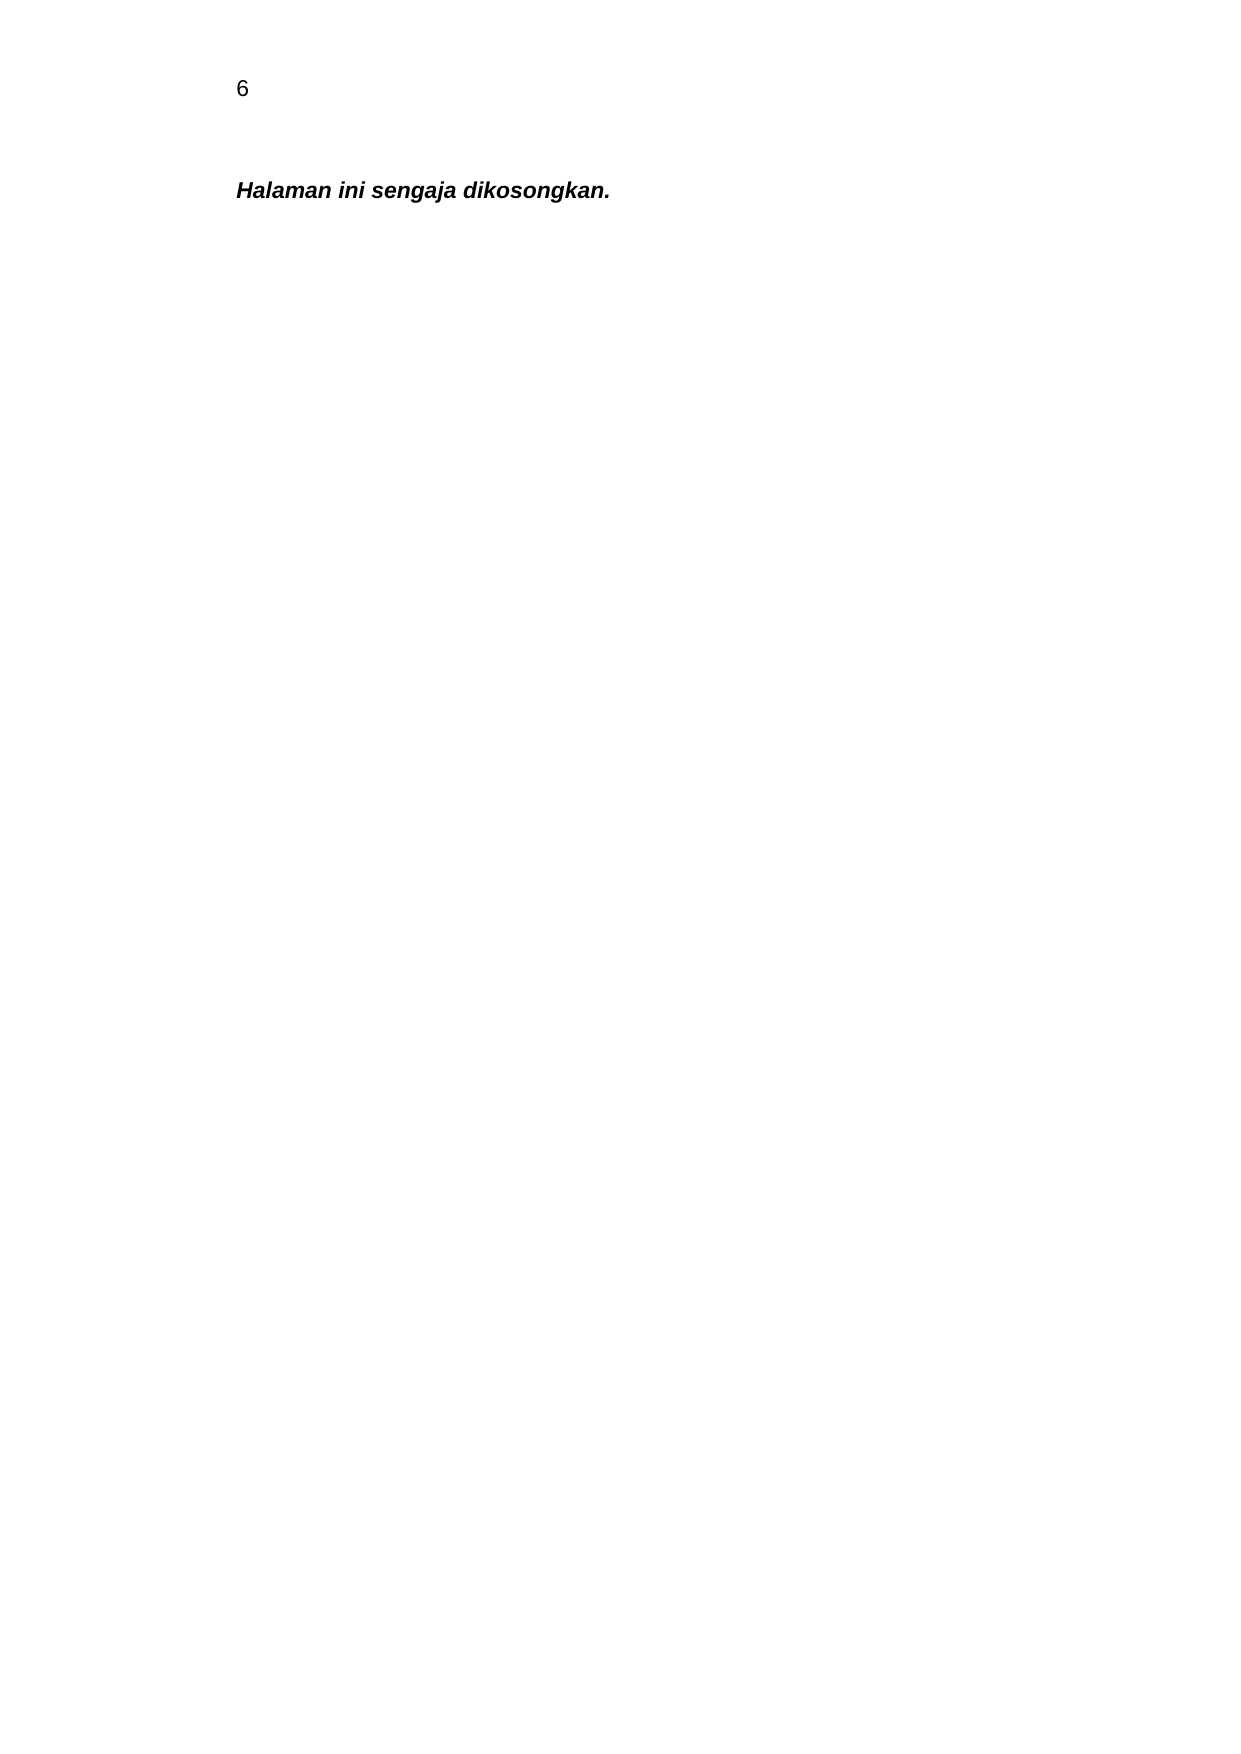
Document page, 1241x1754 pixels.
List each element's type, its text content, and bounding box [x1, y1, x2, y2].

text Halaman ini sengaja dikosongkan. [236, 177, 1060, 203]
